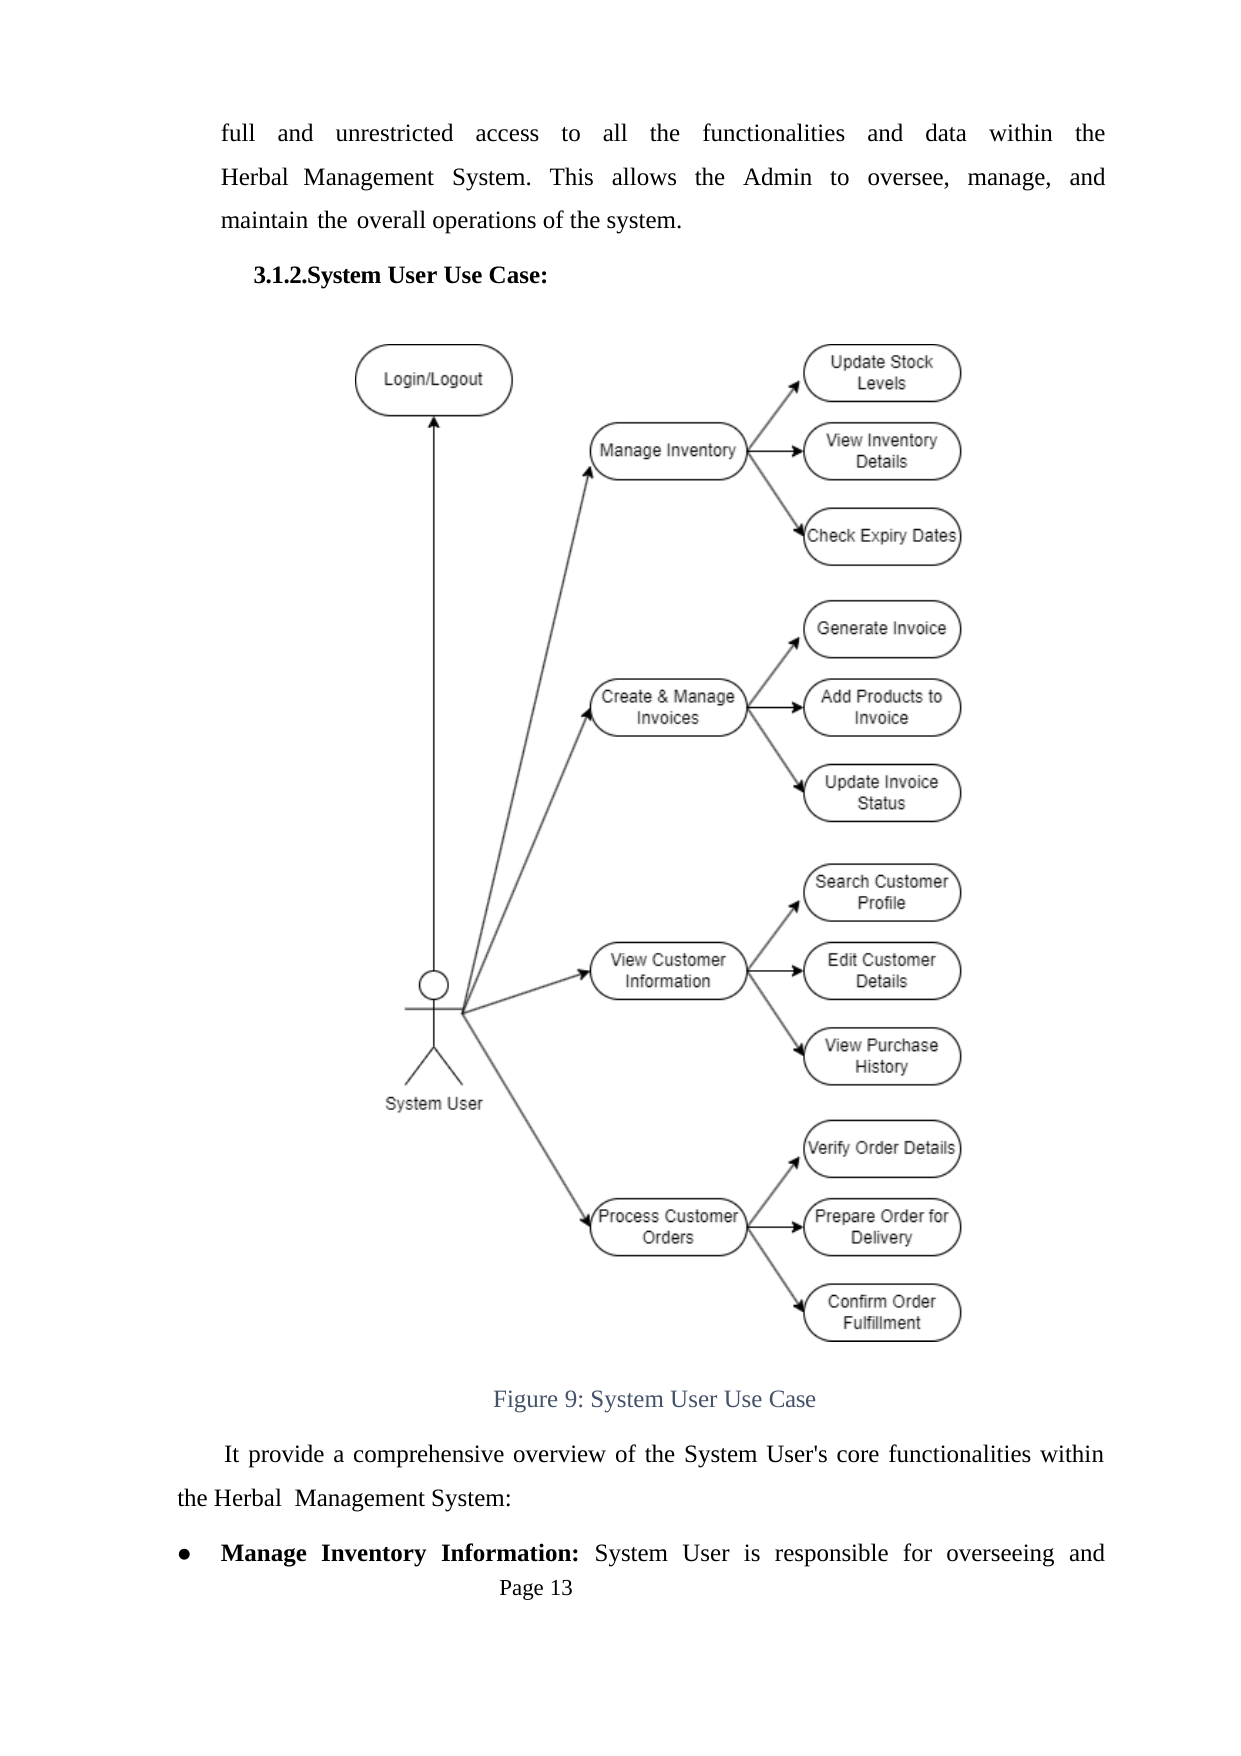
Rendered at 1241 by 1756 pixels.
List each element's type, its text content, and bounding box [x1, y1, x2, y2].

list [177, 118, 1106, 233]
picture [355, 344, 963, 1342]
text 3.1.2.System User Use Case: [188, 260, 1122, 289]
text It provide a comprehensive overview of the System User's core functionalities within the Herbal Management System: [177, 1439, 1106, 1511]
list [177, 1538, 1106, 1567]
